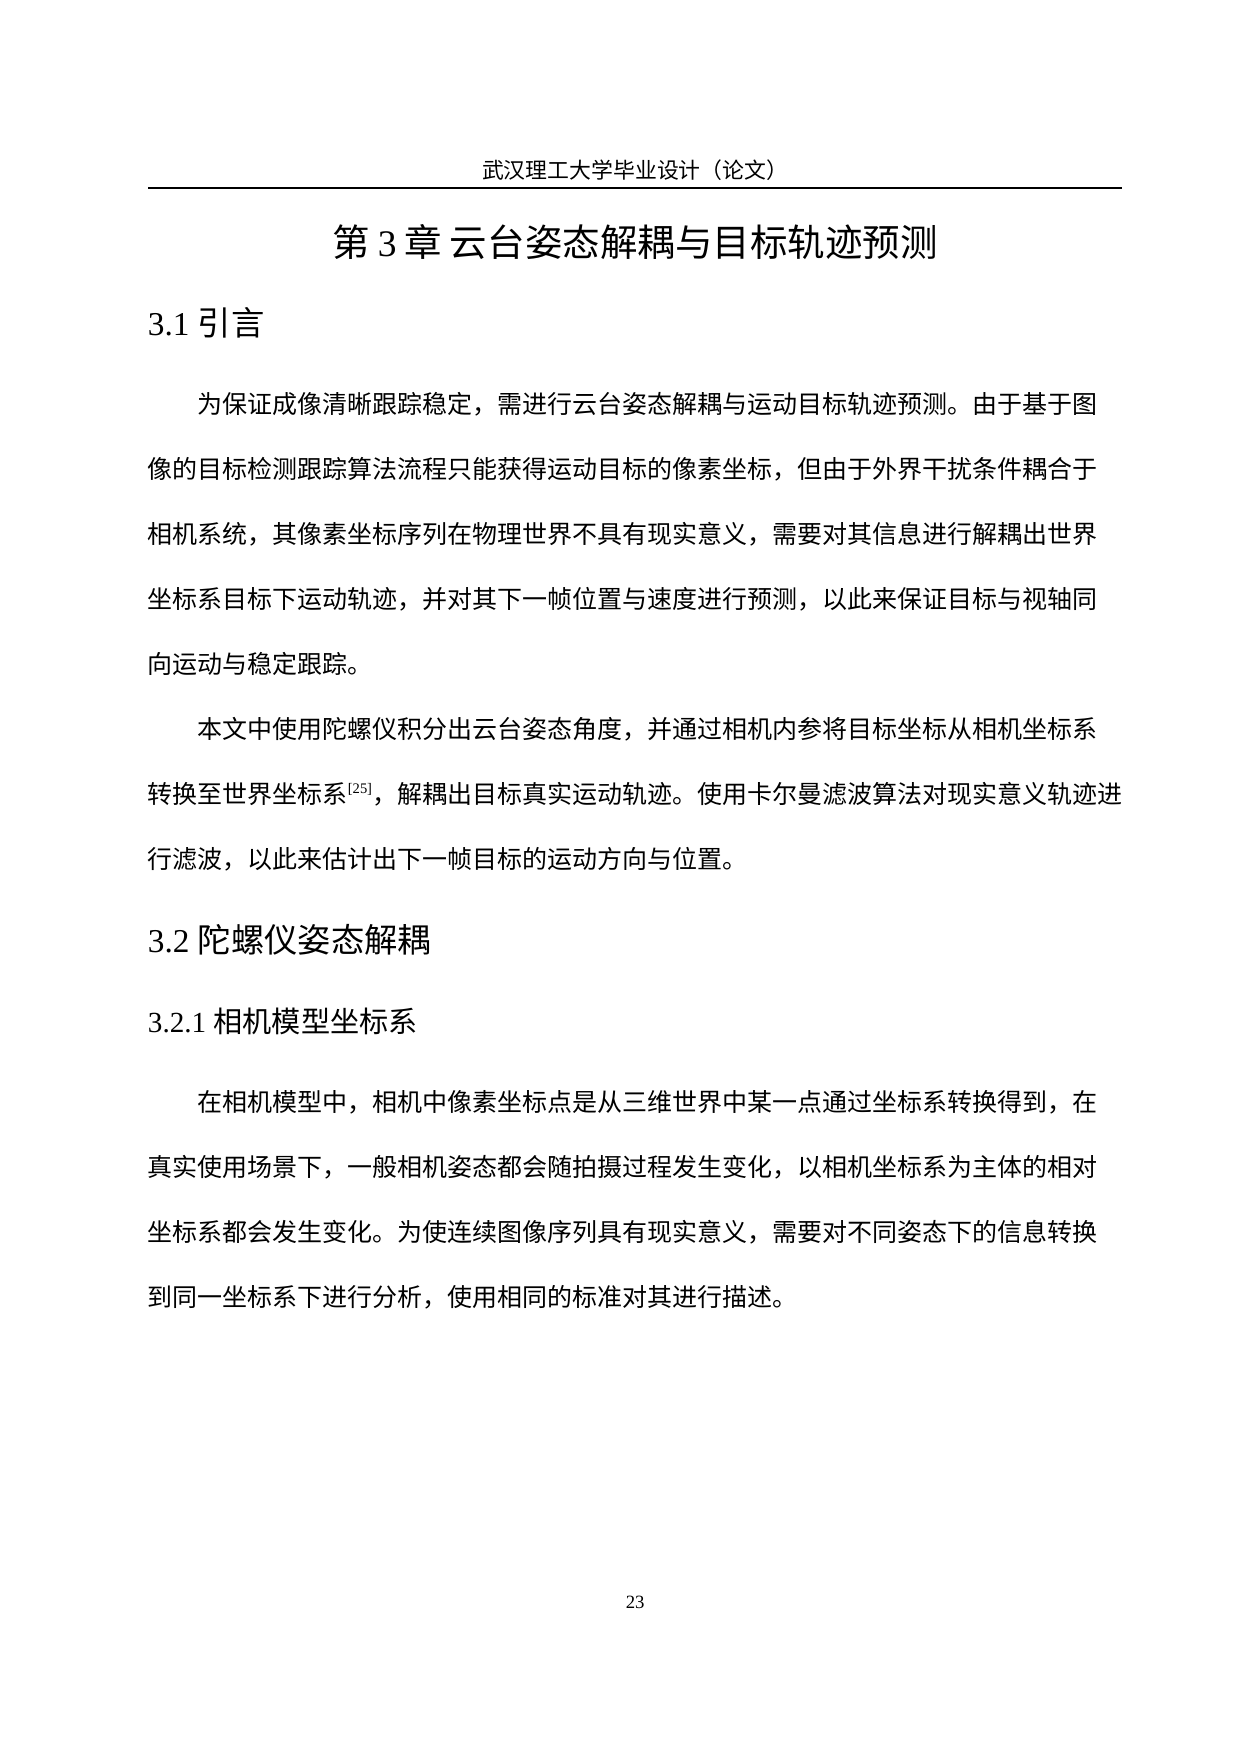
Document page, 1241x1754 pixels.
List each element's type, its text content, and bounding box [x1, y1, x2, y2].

text 第3章 云台姿态解耦与目标轨迹预测 [148, 207, 1122, 272]
text 3.2.1 相机模型坐标系 [148, 987, 1122, 1052]
text 为保证成像清晰跟踪稳定，需进行云台姿态解耦与运动目标轨迹预测。由于基于图像的目标检测跟踪算法流程只能获得运动目标的像素坐标，但由于外界干扰条件耦合于相机系统，其像素坐标序列在物理世界不具有现实意义，需要对其信息进行解耦出世界坐标系目标下运动轨迹，并对其下一帧位置与速度进行预测，以此来保证目标与视轴同向运动与稳定跟踪。 [148, 370, 1122, 695]
text 本文中使用陀螺仪积分出云台姿态角度，并通过相机内参将目标坐标从相机坐标系转换至世界坐标系[25]，解耦出目标真实运动轨迹。使用卡尔曼滤波算法对现实意义轨迹进行滤波，以此来估计出下一帧目标的运动方向与位置。 [148, 695, 1122, 890]
text 3.1 引言 [148, 288, 1122, 353]
text 在相机模型中，相机中像素坐标点是从三维世界中某一点通过坐标系转换得到，在真实使用场景下，一般相机姿态都会随拍摄过程发生变化，以相机坐标系为主体的相对坐标系都会发生变化。为使连续图像序列具有现实意义，需要对不同姿态下的信息转换到同一坐标系下进行分析，使用相同的标准对其进行描述。 [148, 1068, 1122, 1328]
text 3.2 陀螺仪姿态解耦 [148, 906, 1122, 971]
